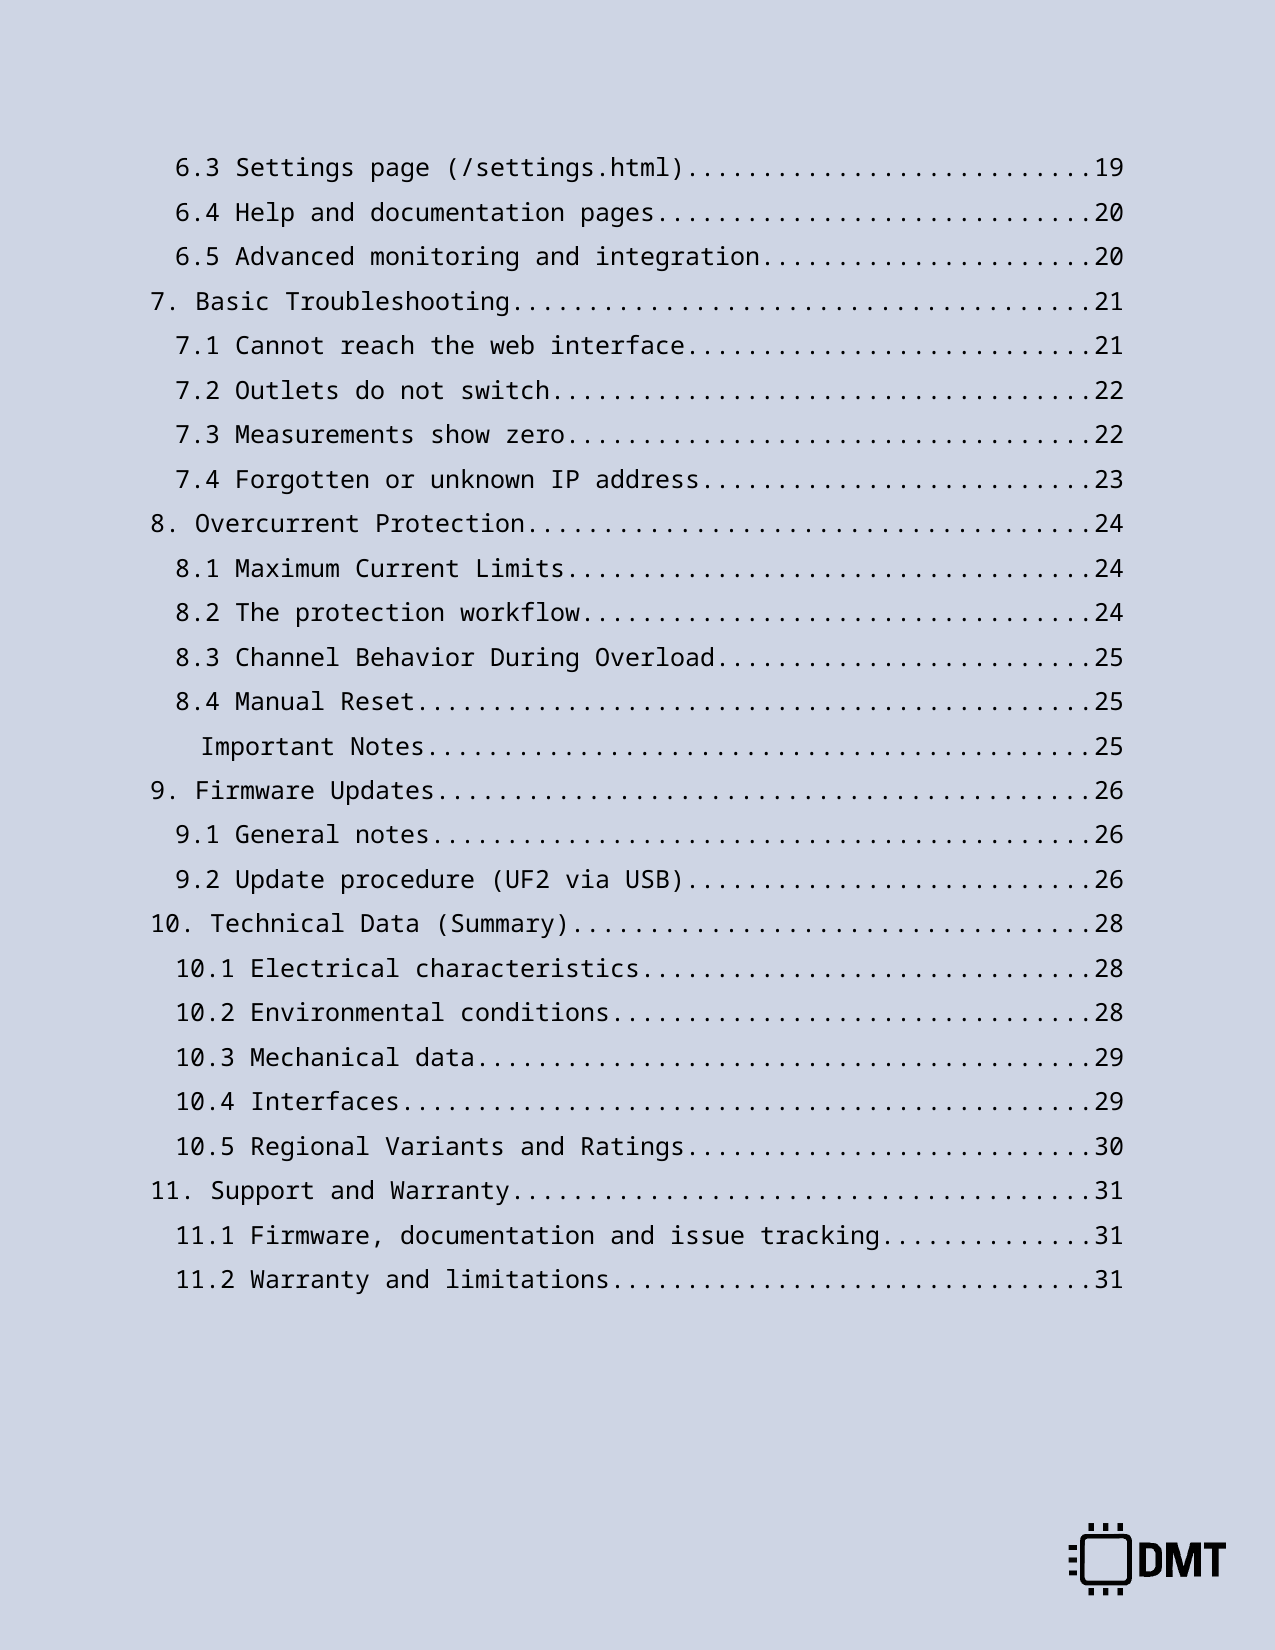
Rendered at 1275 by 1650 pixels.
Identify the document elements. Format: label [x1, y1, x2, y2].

picture [1052, 1512, 1237, 1603]
